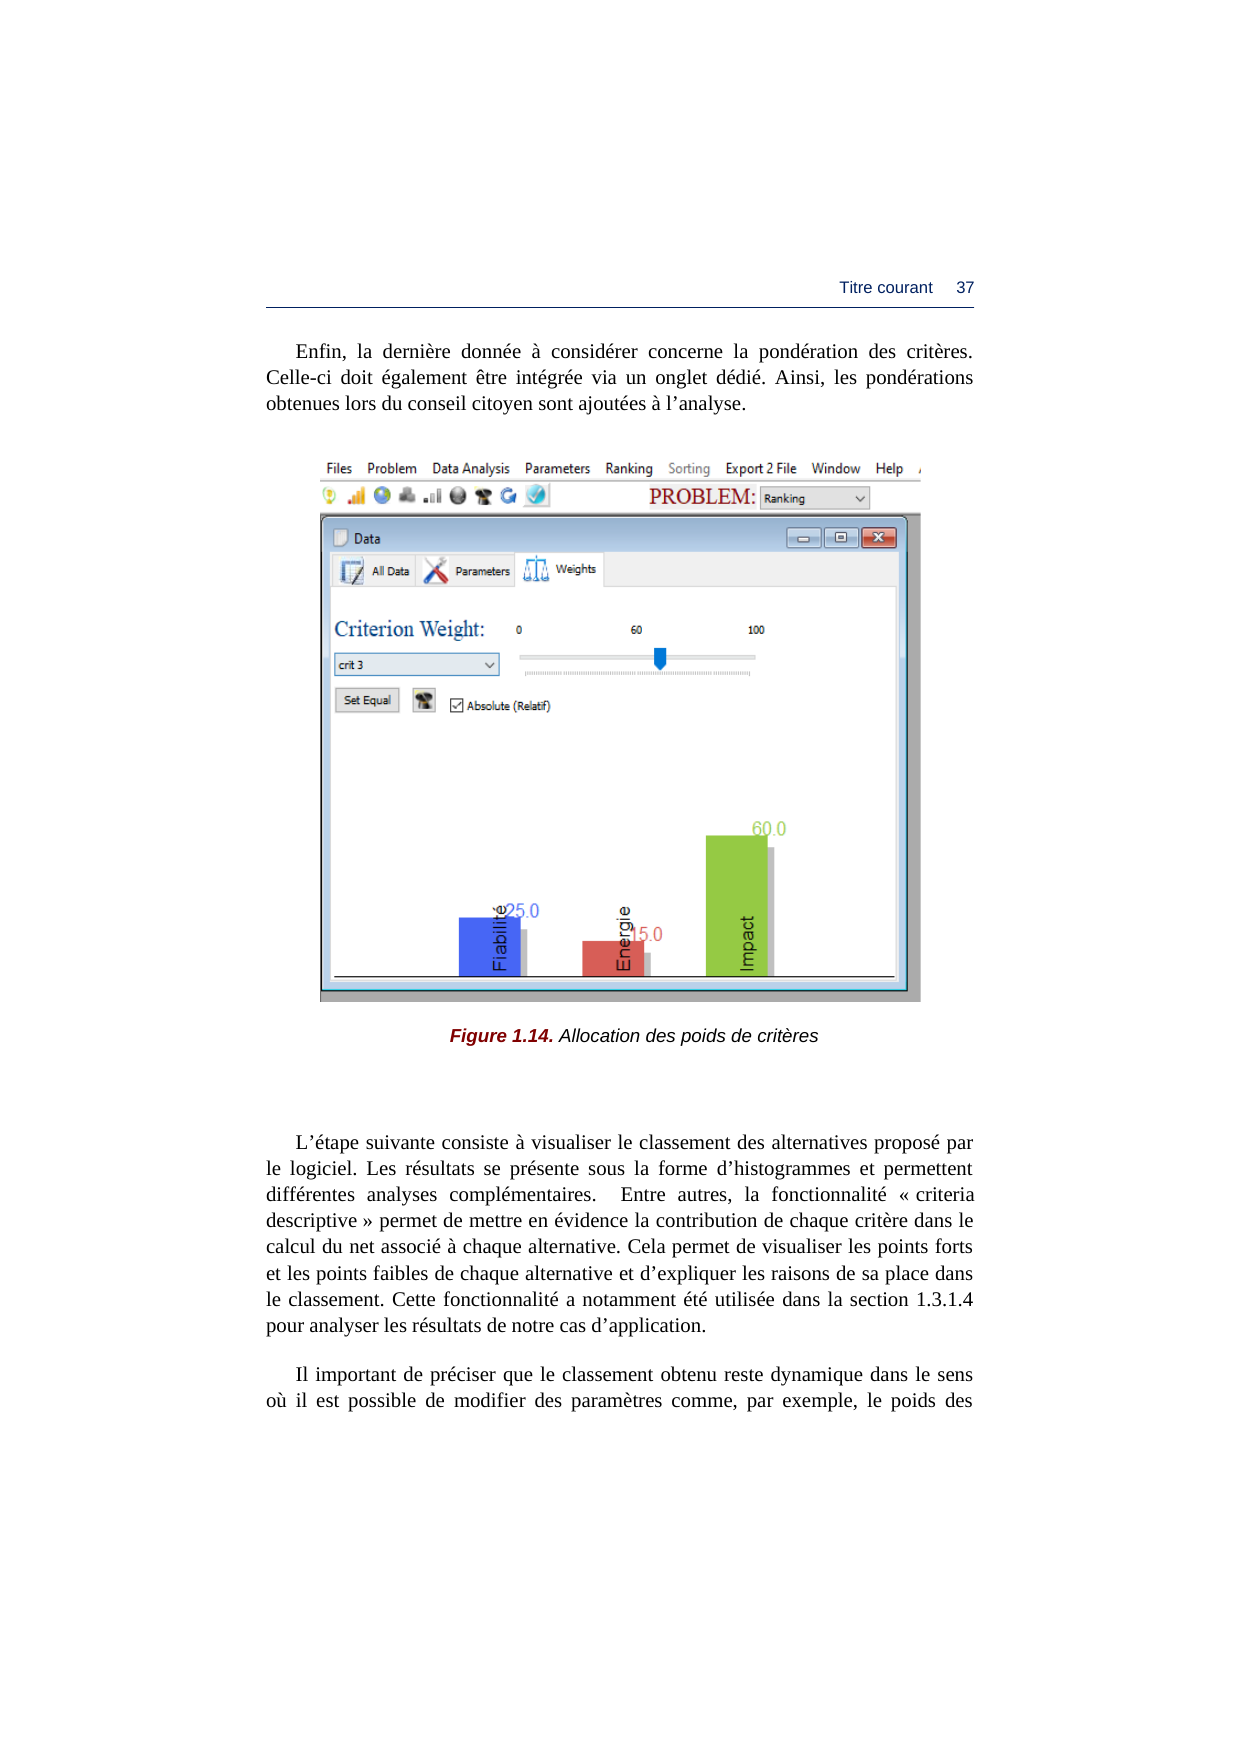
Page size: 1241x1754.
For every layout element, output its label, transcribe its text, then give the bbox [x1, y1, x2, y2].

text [266, 1359, 974, 1412]
picture [320, 457, 921, 1002]
text Enfin, la dernière donnée à considérer concerne la pondération des critères. Celle-ci doit également être intégrée via un onglet dédié. Ainsi, les pondérations obtenues lors du conseil citoyen sont ajoutées à l’analyse. [266, 337, 974, 415]
text L’étape suivante consiste à visualiser le classement des alternatives proposé par le logiciel. Les résultats se présente sous la forme d’histogrammes et permettent différentes analyses complémentaires. Entre autres, la fonctionnalité « criteria descriptive » permet de mettre en évidence la contribution de chaque critère dans le calcul du net associé à chaque alternative. Cela permet de visualiser les points forts et les points faibles de chaque alternative et d’expliquer les raisons de sa place dans le classement. Cette fonctionnalité a notamment été utilisée dans la section 1.3.1.4 pour analyser les résultats de notre cas d’application. [266, 1128, 974, 1337]
